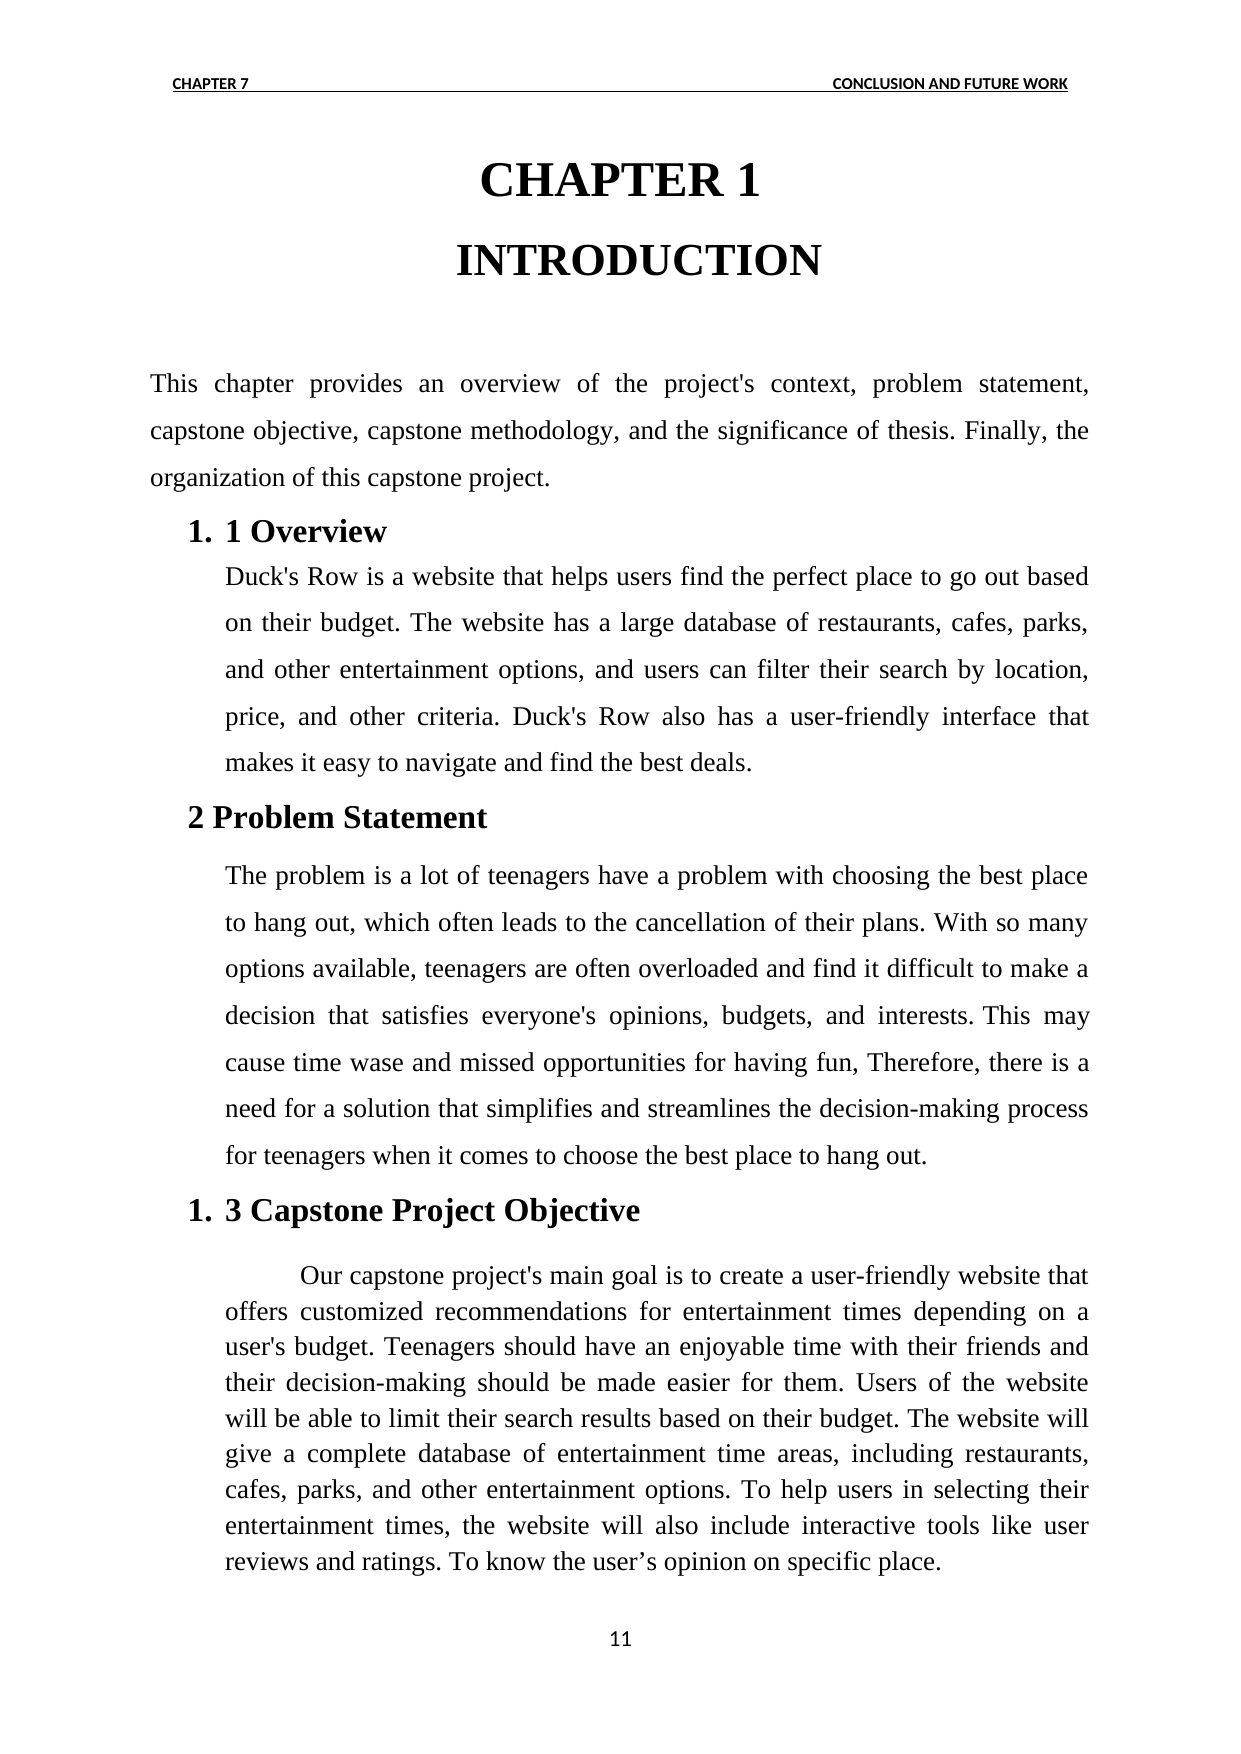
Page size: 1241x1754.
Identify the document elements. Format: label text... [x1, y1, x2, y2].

subtitle 2 Problem Statement [187, 797, 1090, 836]
subtitle INTRODUCTION [187, 232, 1090, 285]
subtitle The problem is a lot of teenagers have a problem with choosing the best place to hang out, which often leads to the cancellation of their plans. With so many options available, teenagers are often overloaded and find it difficult to make a decision that satisfies everyone's opinions, budgets, and interests. This may cause time wase and missed opportunities for having fun, Therefore, there is a need for a solution that simplifies and streamlines the decision-making process for teenagers when it comes to choose the best place to hang out. [225, 859, 1090, 1170]
subtitle 1 Overview [187, 512, 1090, 550]
subtitle 3 Capstone Project Objective [187, 1190, 1090, 1228]
subtitle Duck's Row is a website that helps users find the perfect place to go out based on their budget. The website has a large database of restaurants, cafes, parks, and other entertainment options, and users can filter their search by location, price, and other criteria. Duck's Row also has a user-friendly interface that makes it easy to navigate and find the best deals. [225, 560, 1090, 778]
list Our capstone project's main goal is to create a user-friendly website that offers customized recommendations for entertainment times depending on a user's budget. Teenagers should have an enjoyable time with their friends and their decision-making should be made easier for them. Users of the website will be able to limit their search results based on their budget. The website will give a complete database of entertainment time areas, including restaurants, cafes, parks, and other entertainment options. To help users in selecting their entertainment times, the website will also include interactive tools like user reviews and ratings. To know the user’s opinion on specific place. [225, 1259, 1090, 1576]
subtitle CHAPTER 1 [150, 150, 1090, 207]
text This chapter provides an overview of the project's context, problem statement, capstone objective, capstone methodology, and the significance of thesis. Finally, the organization of this capstone project. [150, 367, 1090, 492]
